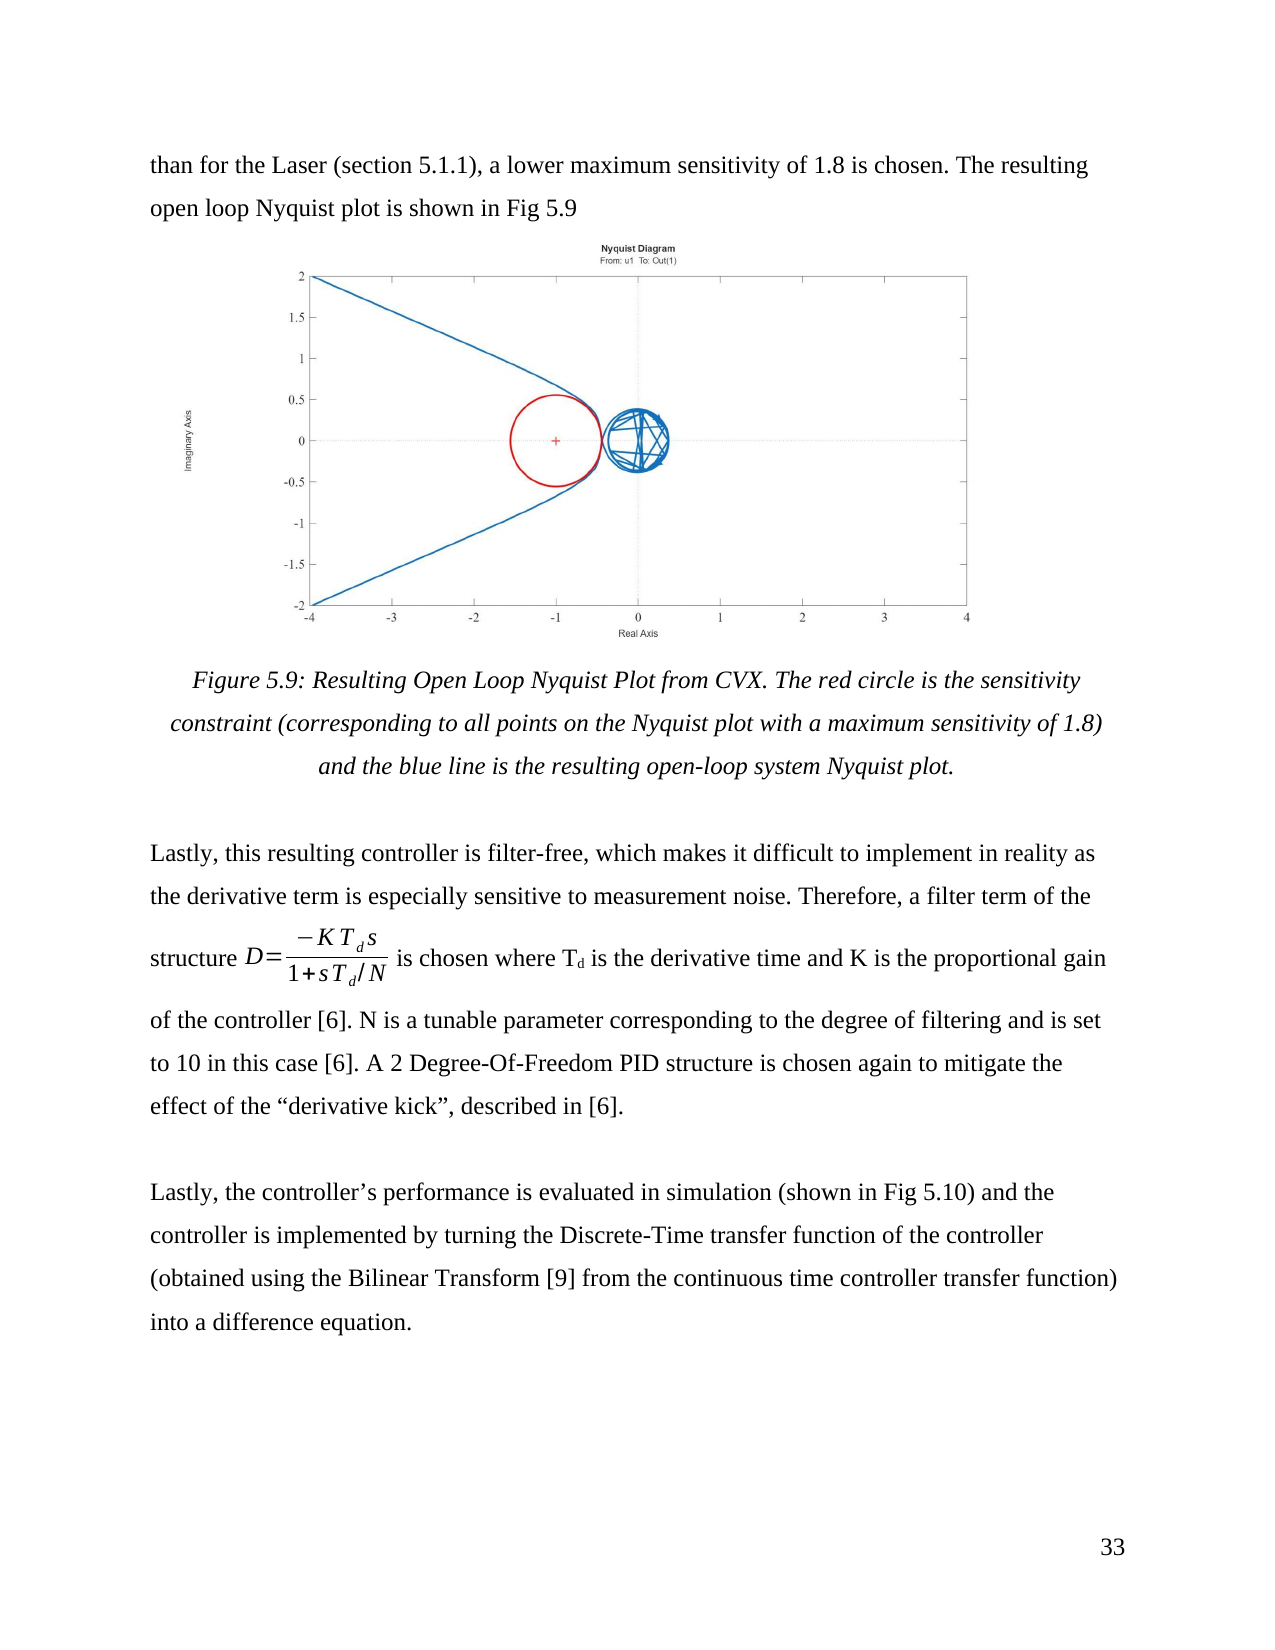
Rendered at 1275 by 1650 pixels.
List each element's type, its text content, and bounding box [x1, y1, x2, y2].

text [150, 150, 1125, 222]
text Figure 5.9: Resulting Open Loop Nyquist Plot from CVX. The red circle is the sensitivity constraint (corresponding to all points on the Nyquist plot with a maximum sensitivity of 1.8) and the blue line is the resulting open-loop system Nyquist plot. [150, 665, 1125, 780]
text Lastly, the controller’s performance is evaluated in simulation (shown in Fig 5.10) and the controller is implemented by turning the Discrete-Time transfer function of the controller (obtained using the Bilinear Transform [9] from the continuous time controller transfer function) into a difference equation. [150, 1177, 1125, 1335]
text Lastly, this resulting controller is filter-free, which makes it difficult to implement in reality as the derivative term is especially sensitive to measurement noise. Therefore, a filter term of the structure is chosen where Td is the derivative time and K is the proportional gain of the controller [6]. N is a tunable parameter corresponding to the degree of filtering and is set to 10 in this case [6]. A 2 Degree-Of-Freedom PID structure is chosen again to mitigate the effect of the “derivative kick”, described in [6]. [150, 838, 1125, 1120]
picture [150, 236, 1125, 651]
